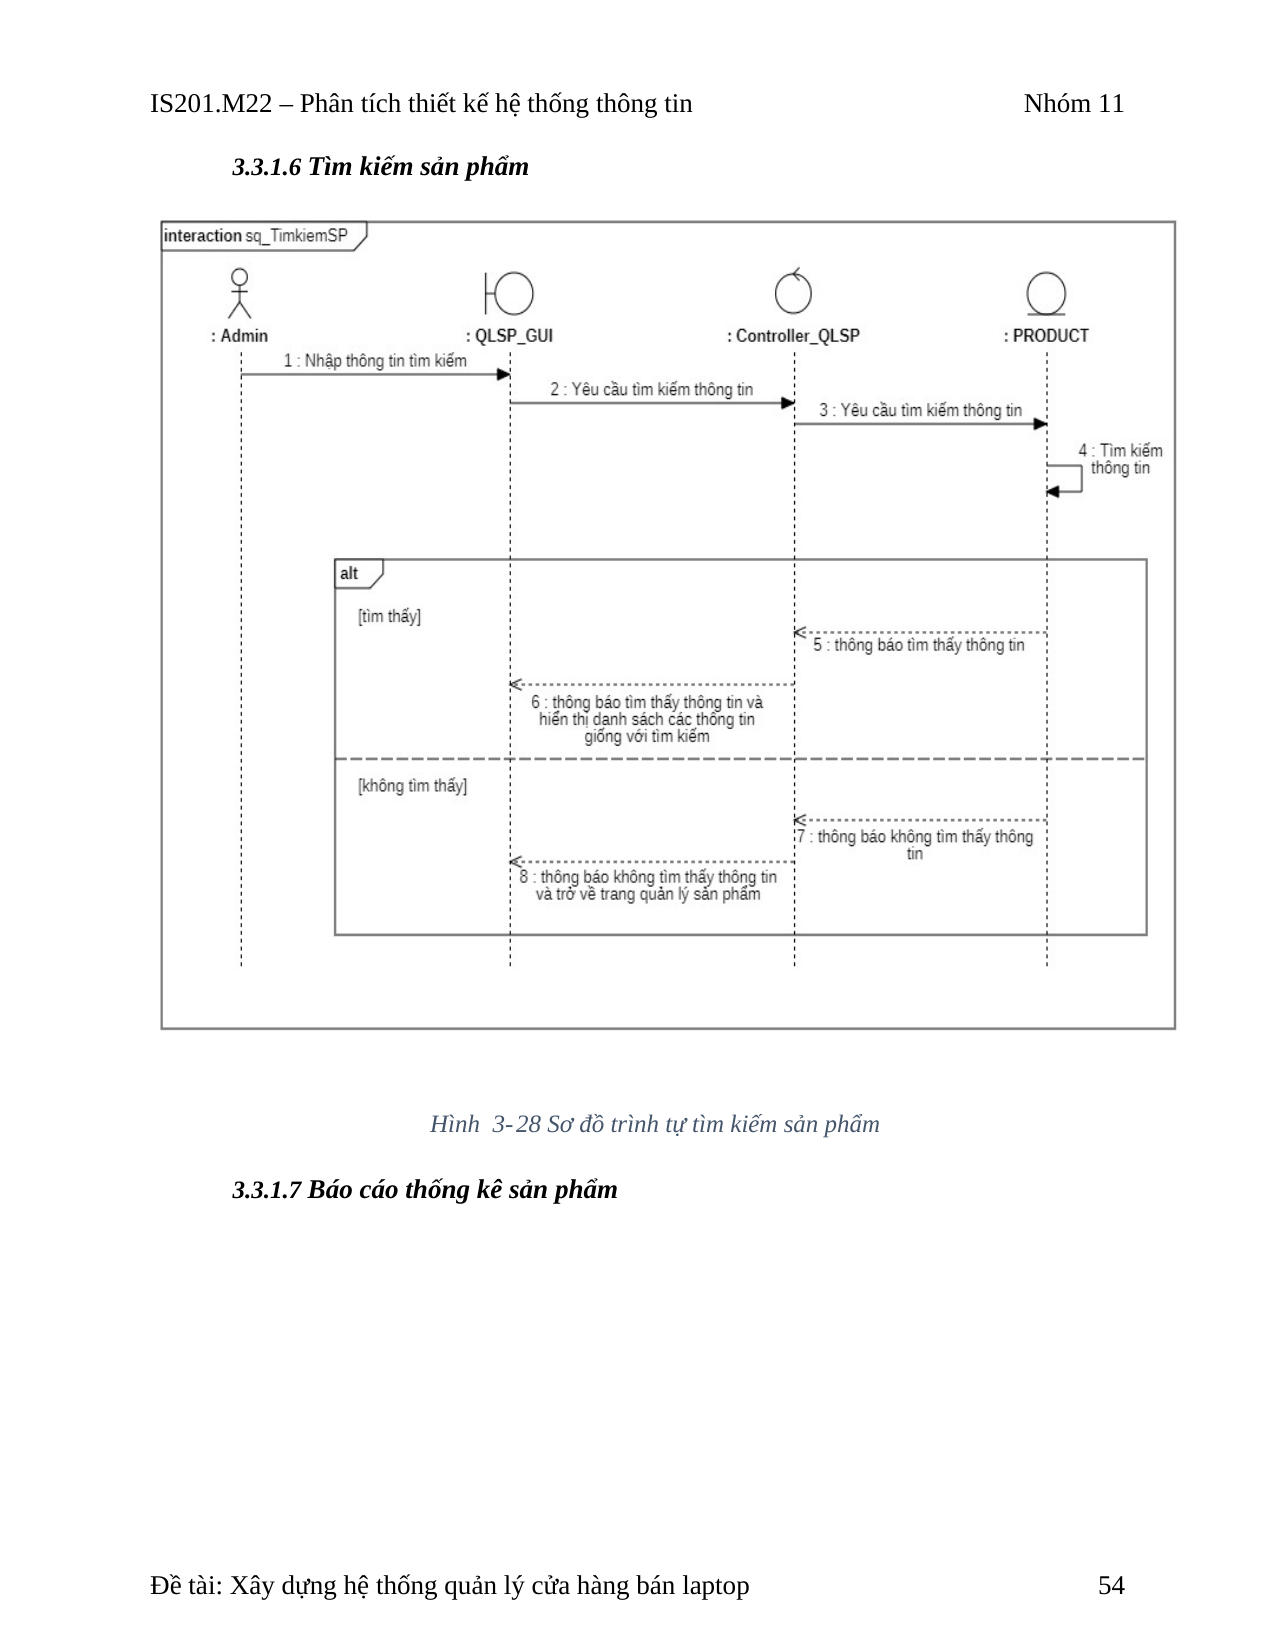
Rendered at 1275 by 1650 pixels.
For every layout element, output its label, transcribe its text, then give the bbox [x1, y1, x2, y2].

picture [150, 209, 1227, 1081]
subtitle Báo cáo thống kê sản phẩm [232, 1173, 1125, 1204]
subtitle Tìm kiếm sản phẩm [232, 150, 1125, 181]
